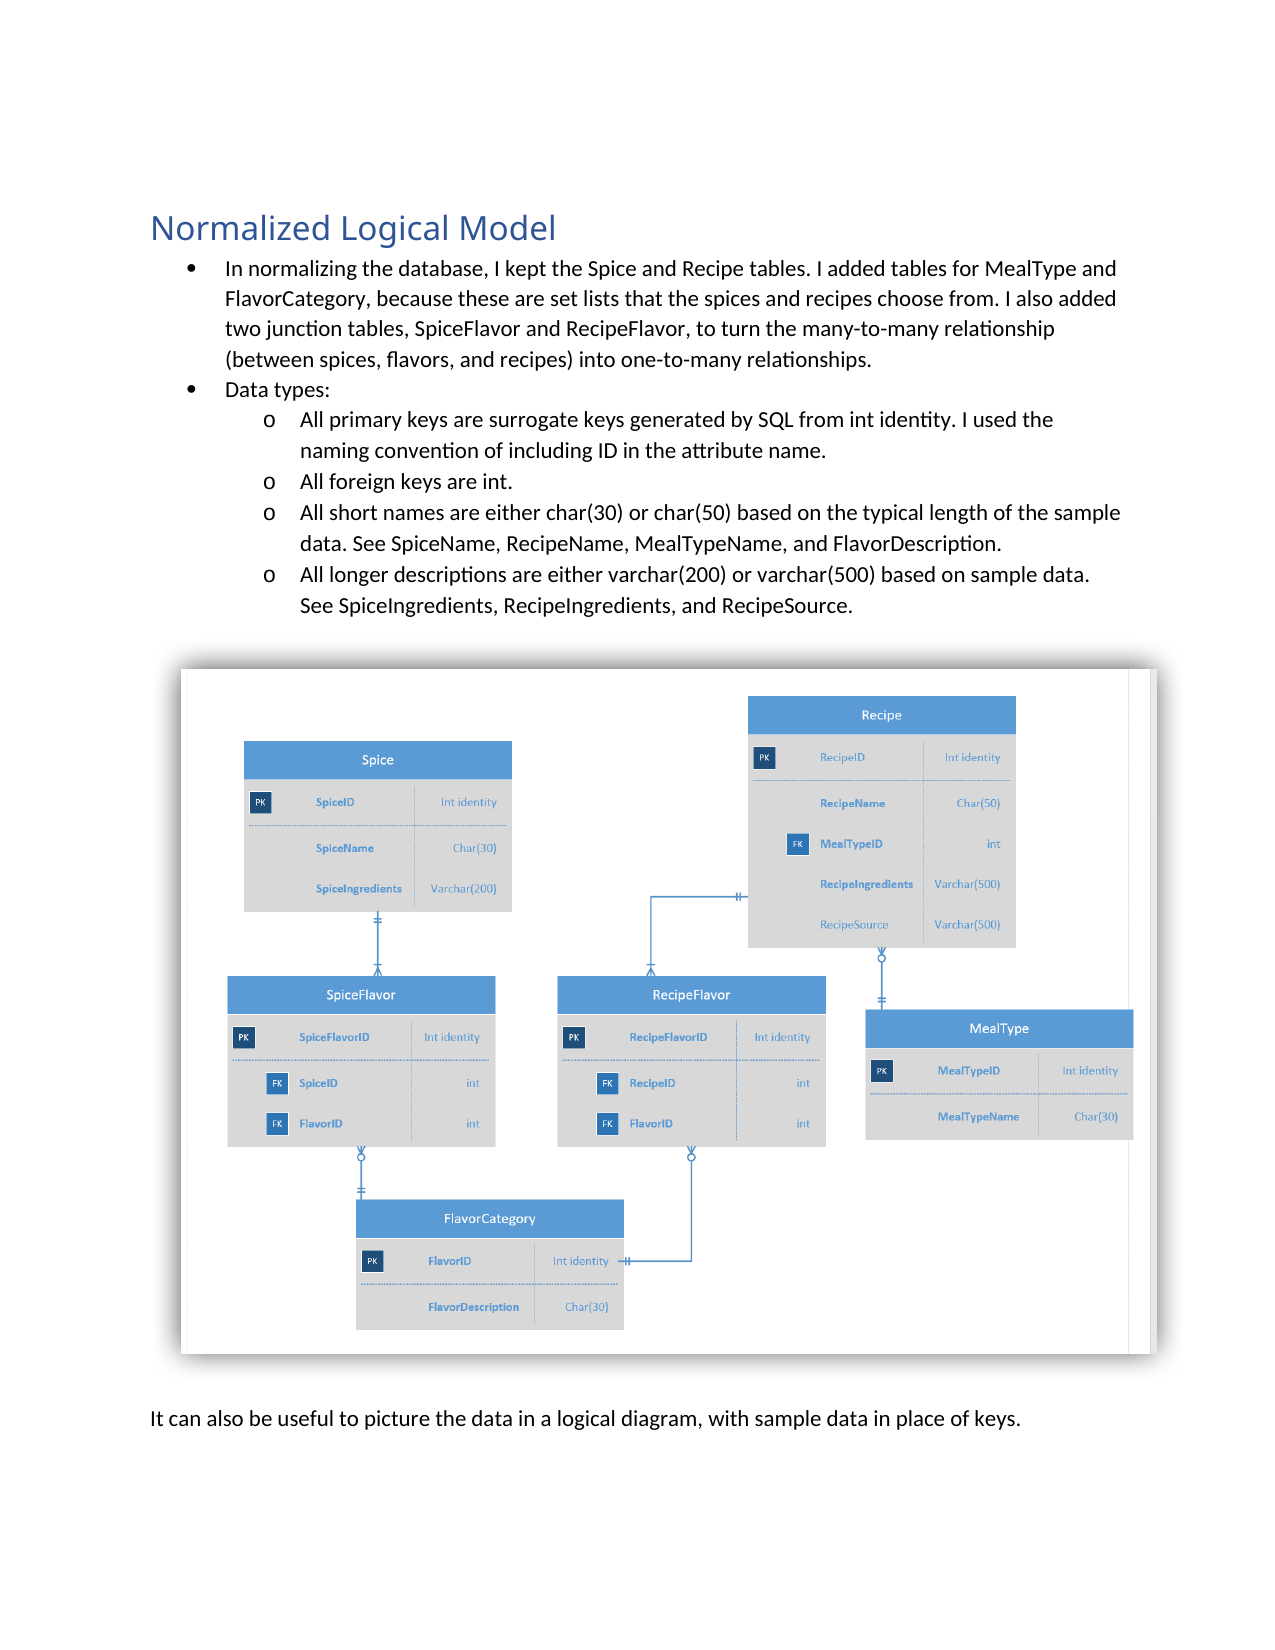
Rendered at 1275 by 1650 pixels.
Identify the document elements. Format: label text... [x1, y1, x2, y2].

subtitle Normalized Logical Model [150, 205, 1125, 251]
list In normalizing the database, I kept the Spice and Recipe tables. I added tables for MealType and FlavorCategory, because these are set lists that the spices and recipes choose from. I also added two junction tables, SpiceFlavor and RecipeFlavor, to turn the many-to-many relationship (between spices, flavors, and recipes) into one-to-many relationships. [187, 254, 1125, 373]
text It can also be useful to picture the data in a logical diagram, with sample data in place of keys. [150, 1404, 1125, 1432]
list All short names are either char(30) or char(50) based on the typical length of the sample data. See SpiceName, RecipeName, MealTypeName, and FlavorDescription. [262, 498, 1125, 558]
list Data types: [187, 375, 1125, 403]
picture [181, 669, 1157, 1354]
list All primary keys are surrogate keys generated by SQL from int identity. I used the naming convention of including ID in the attribute name. [262, 405, 1125, 464]
list All longer descriptions are either varchar(200) or varchar(500) based on sample data. See SpiceIngredients, RecipeIngredients, and RecipeSource. [262, 560, 1125, 619]
list All foreign keys are int. [262, 467, 1125, 496]
